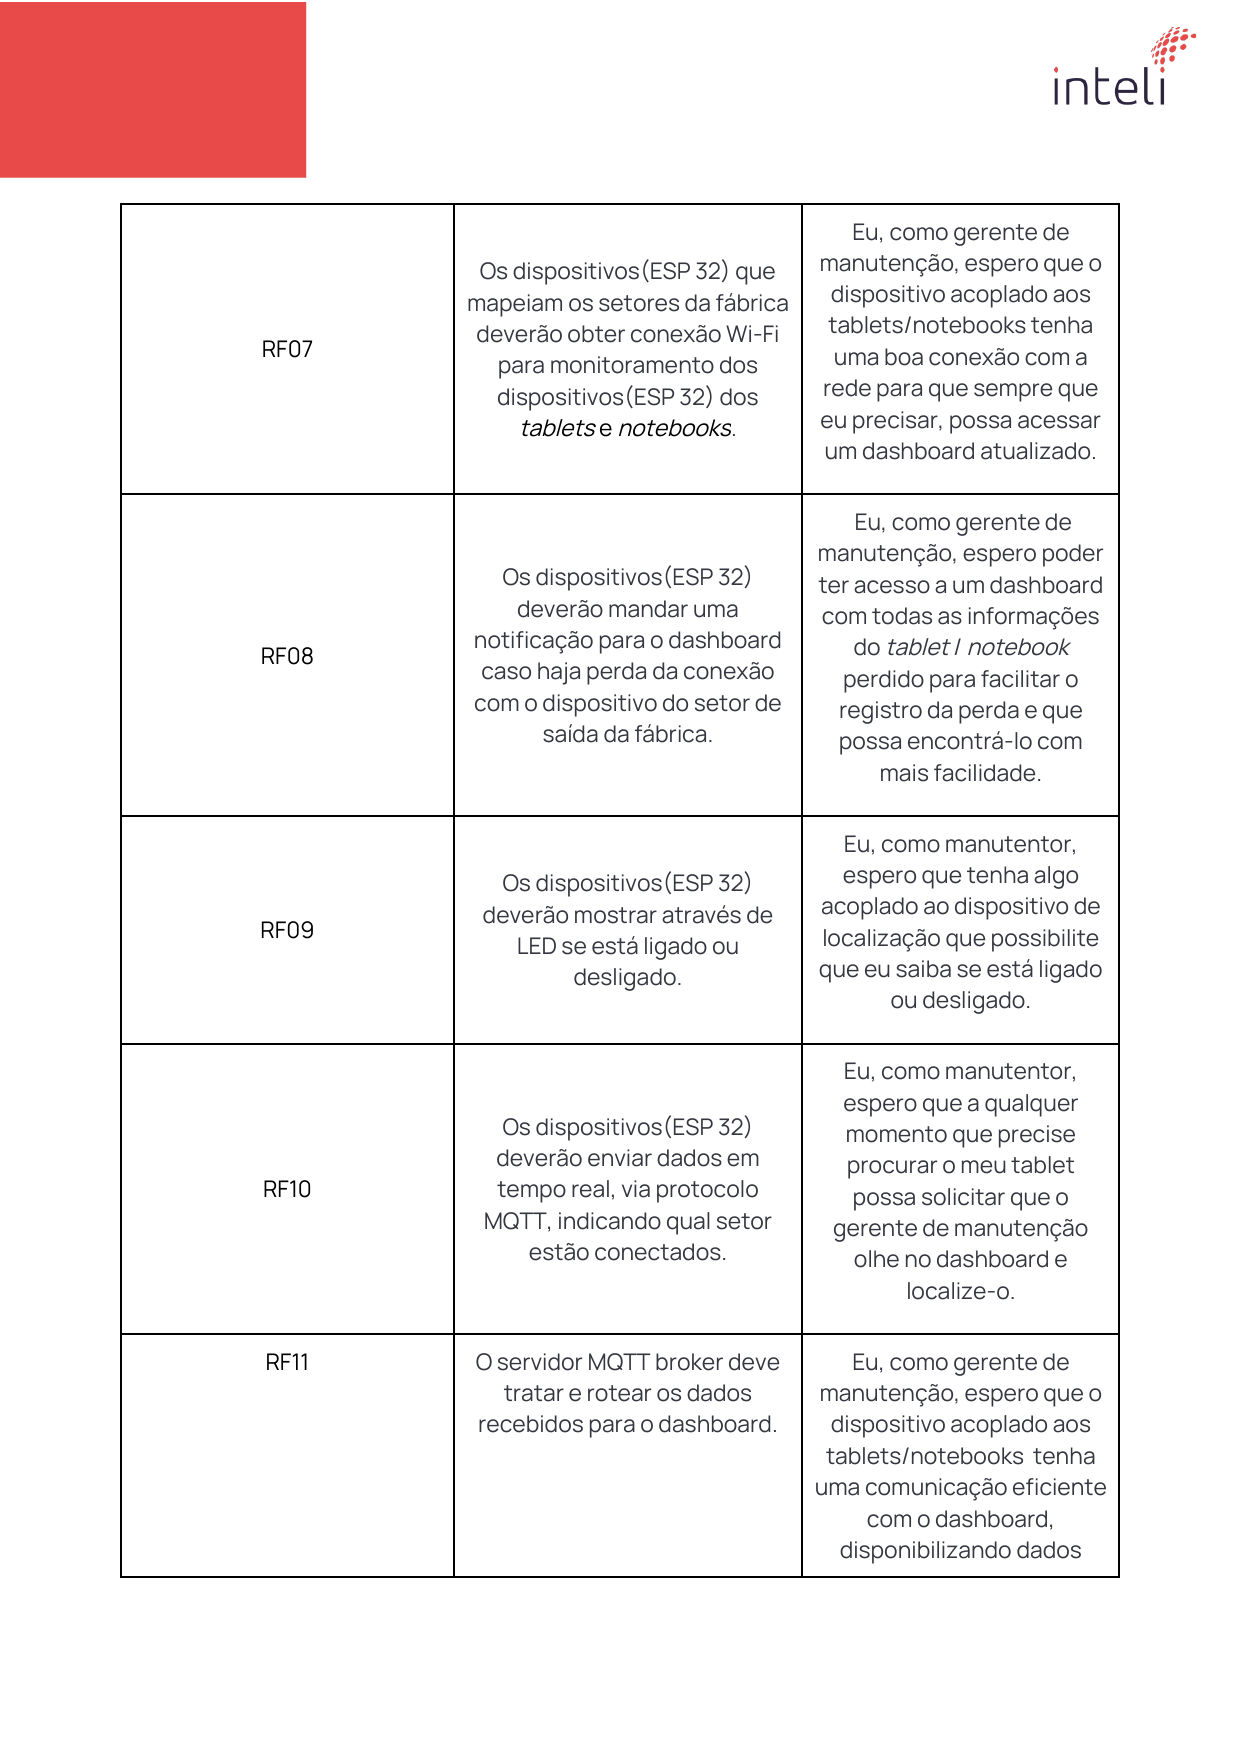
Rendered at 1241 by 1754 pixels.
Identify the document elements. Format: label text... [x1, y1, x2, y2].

table_cell Eu, como gerente de manutenção, espero poder ter acesso a um dashboard com todas as informações do tablet / notebook perdido para facilitar o registro da perda e que possa encontrá-lo com mais facilidade. [803, 495, 1118, 815]
table_cell O servidor MQTT broker deve tratar e rotear os dados recebidos para o dashboard. [455, 1335, 801, 1576]
picture [0, 2, 307, 178]
table_cell RF11 [122, 1335, 453, 1576]
picture [1054, 27, 1197, 105]
table_cell Os dispositivos(ESP 32) deverão enviar dados em tempo real, via protocolo MQTT, indicando qual setor estão conectados. [455, 1045, 801, 1333]
table_cell Eu, como gerente de manutenção, espero que o dispositivo acoplado aos tablets/notebooks tenha uma boa conexão com a rede para que sempre que eu precisar, possa acessar um dashboard atualizado. [803, 205, 1118, 493]
table_cell Eu, como manutentor, espero que a qualquer momento que precise procurar o meu tablet possa solicitar que o gerente de manutenção olhe no dashboard e localize-o. [803, 1045, 1118, 1333]
table_cell RF09 [122, 817, 453, 1043]
table_cell Eu, como manutentor, espero que tenha algo acoplado ao dispositivo de localização que possibilite que eu saiba se está ligado ou desligado. [803, 817, 1118, 1043]
table_cell Os dispositivos(ESP 32) deverão mostrar através de LED se está ligado ou desligado. [455, 817, 801, 1043]
table_cell RF07 [122, 205, 453, 493]
table_cell RF10 [122, 1045, 453, 1333]
table_cell RF08 [122, 495, 453, 815]
table_cell Os dispositivos(ESP 32) deverão mandar uma notificação para o dashboard caso haja perda da conexão com o dispositivo do setor de saída da fábrica. [455, 495, 801, 815]
table_cell Os dispositivos(ESP 32) que mapeiam os setores da fábrica deverão obter conexão Wi-Fi para monitoramento dos dispositivos(ESP 32) dos tablets e notebooks. [455, 205, 801, 493]
